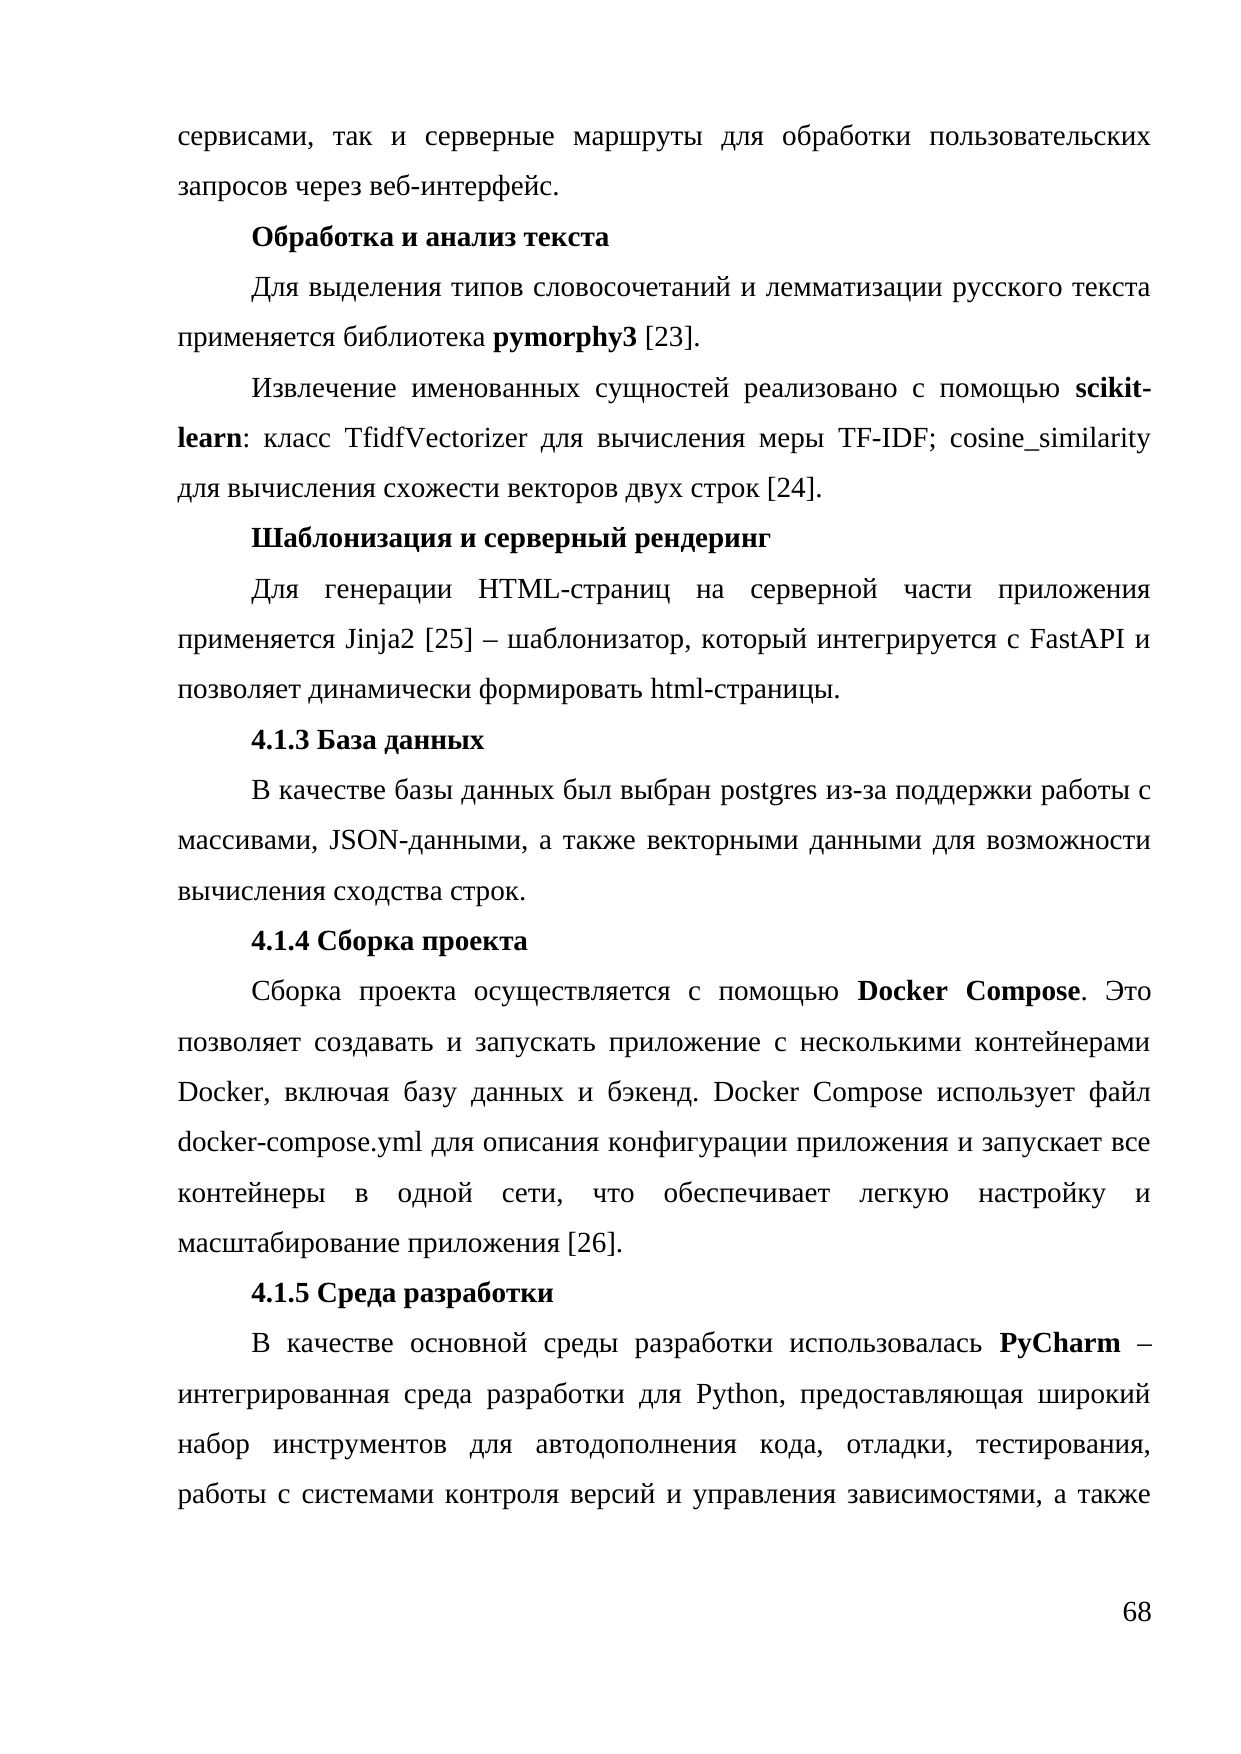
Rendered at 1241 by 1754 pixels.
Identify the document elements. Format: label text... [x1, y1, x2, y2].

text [177, 1326, 1152, 1510]
subtitle База данных [177, 722, 1152, 755]
text В качестве базы данных был выбран postgres из-за поддержки работы с массивами, JSON-данными, а также векторными данными для возможности вычисления сходства строк. [177, 772, 1152, 906]
text Сборка проекта осуществляется с помощью Docker Compose. Это позволяет создавать и запускать приложение с несколькими контейнерами Docker, включая базу данных и бэкенд. Docker Compose использует файл docker-compose.yml для описания конфигурации приложения и запускает все контейнеры в одной сети, что обеспечивает легкую настройку и масштабирование приложения [26]. [177, 973, 1152, 1258]
text Для генерации HTML-страниц на серверной части приложения применяется Jinja2 [25] – шаблонизатор, который интегрируется с FastAPI и позволяет динамически формировать html-страницы. [177, 571, 1152, 705]
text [177, 118, 1152, 202]
text Извлечение именованных сущностей реализовано с помощью scikit-learn: класс TfidfVectorizer для вычисления меры TF-IDF; cosine_similarity для вычисления схожести векторов двух строк [24]. [177, 370, 1152, 504]
text Обработка и анализ текста [177, 219, 1152, 252]
subtitle Среда разработки [177, 1275, 1152, 1309]
text Для выделения типов словосочетаний и лемматизации русского текста применяется библиотека pymorphy3 [23]. [177, 269, 1152, 353]
subtitle Сборка проекта [177, 923, 1152, 957]
text Шаблонизация и серверный рендеринг [177, 521, 1152, 554]
